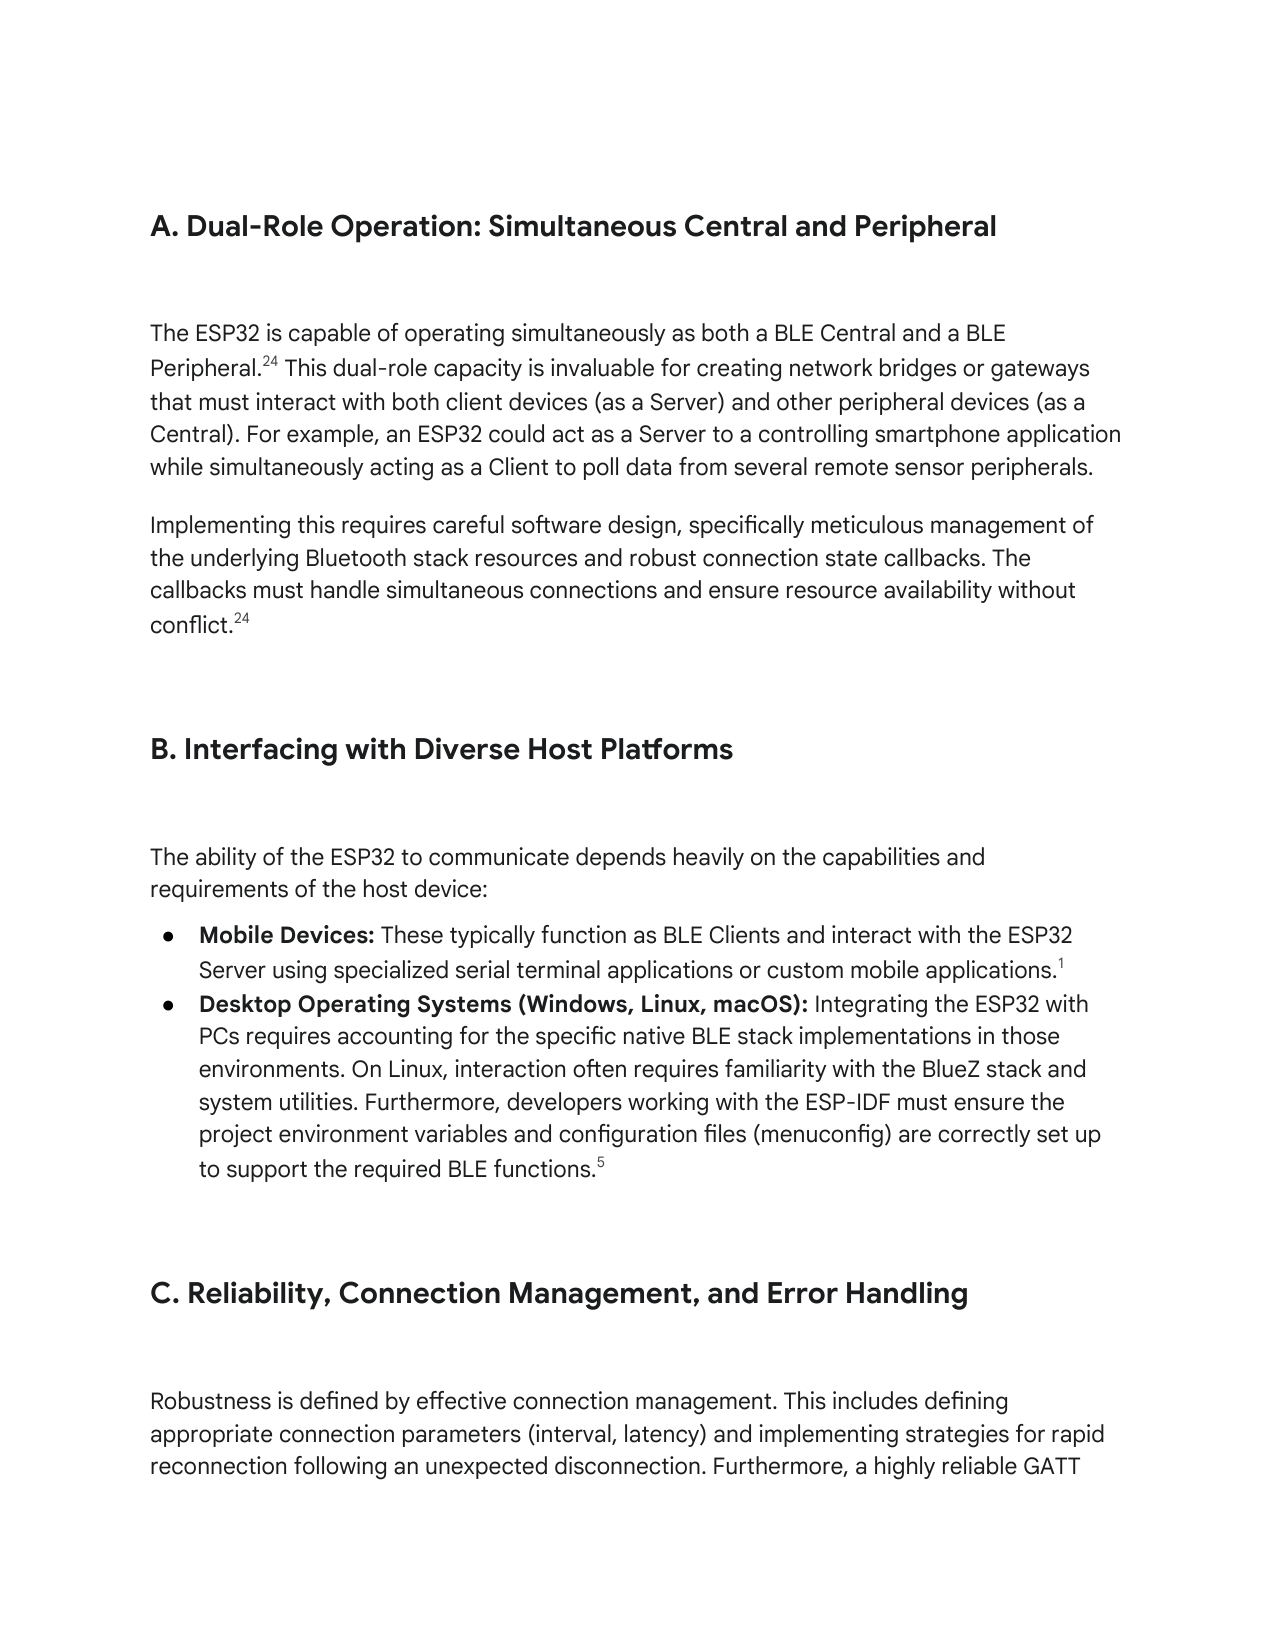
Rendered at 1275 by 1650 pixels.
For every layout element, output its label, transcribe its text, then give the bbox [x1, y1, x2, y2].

text Implementing this requires careful software design, specifically meticulous management of the underlying Bluetooth stack resources and robust connection state callbacks. The callbacks must handle simultaneous connections and ensure resource availability without conflict.24 [150, 511, 1125, 641]
text The ESP32 is capable of operating simultaneously as both a BLE Central and a BLE Peripheral.24 This dual-role capacity is invaluable for creating network bridges or gateways that must interact with both client devices (as a Server) and other peripheral devices (as a Central). For example, an ESP32 could act as a Server to a controlling smartphone application while simultaneously acting as a Client to poll data from several remote sensor peripherals. [150, 319, 1125, 482]
list Mobile Devices: These typically function as BLE Clients and interact with the ESP32 Server using specialized serial terminal applications or custom mobile applications.1 [161, 921, 1125, 985]
list Desktop Operating Systems (Windows, Linux, macOS): Integrating the ESP32 with PCs requires accounting for the specific native BLE stack implementations in those environments. On Linux, interaction often requires familiarity with the BlueZ stack and system utilities. Furthermore, developers working with the ESP-IDF must ensure the project environment variables and configuration files (menuconfig) are correctly set up to support the required BLE functions.5 [161, 990, 1125, 1185]
subtitle C. Reliability, Connection Management, and Error Handling [150, 1275, 1125, 1312]
text The ability of the ESP32 to communicate depends heavily on the capabilities and requirements of the host device: [150, 843, 1125, 904]
subtitle A. Dual-Role Operation: Simultaneous Central and Peripheral [150, 208, 1125, 244]
subtitle B. Interfacing with Diverse Host Platforms [150, 731, 1125, 768]
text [150, 1387, 1125, 1481]
